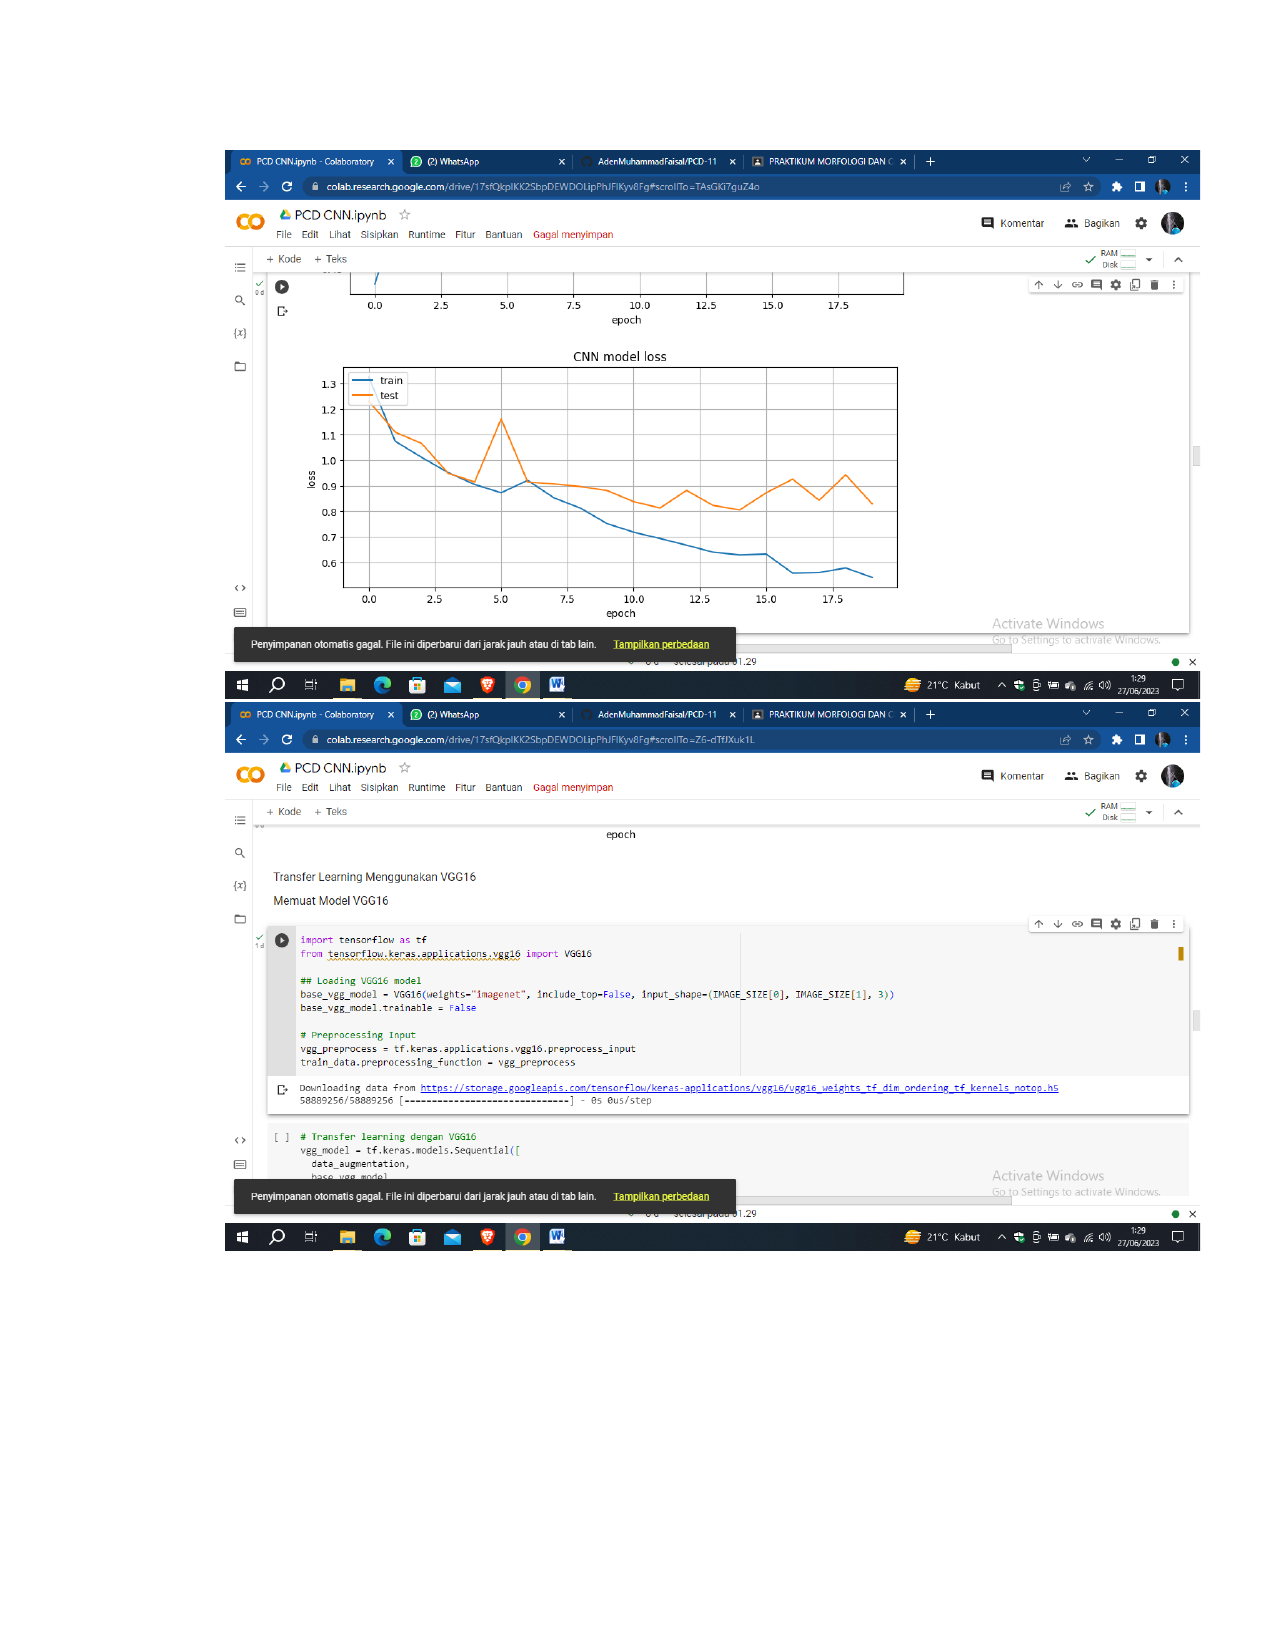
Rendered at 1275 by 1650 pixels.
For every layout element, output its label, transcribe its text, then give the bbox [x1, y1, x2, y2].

picture [225, 702, 1200, 1251]
picture [225, 150, 1200, 699]
